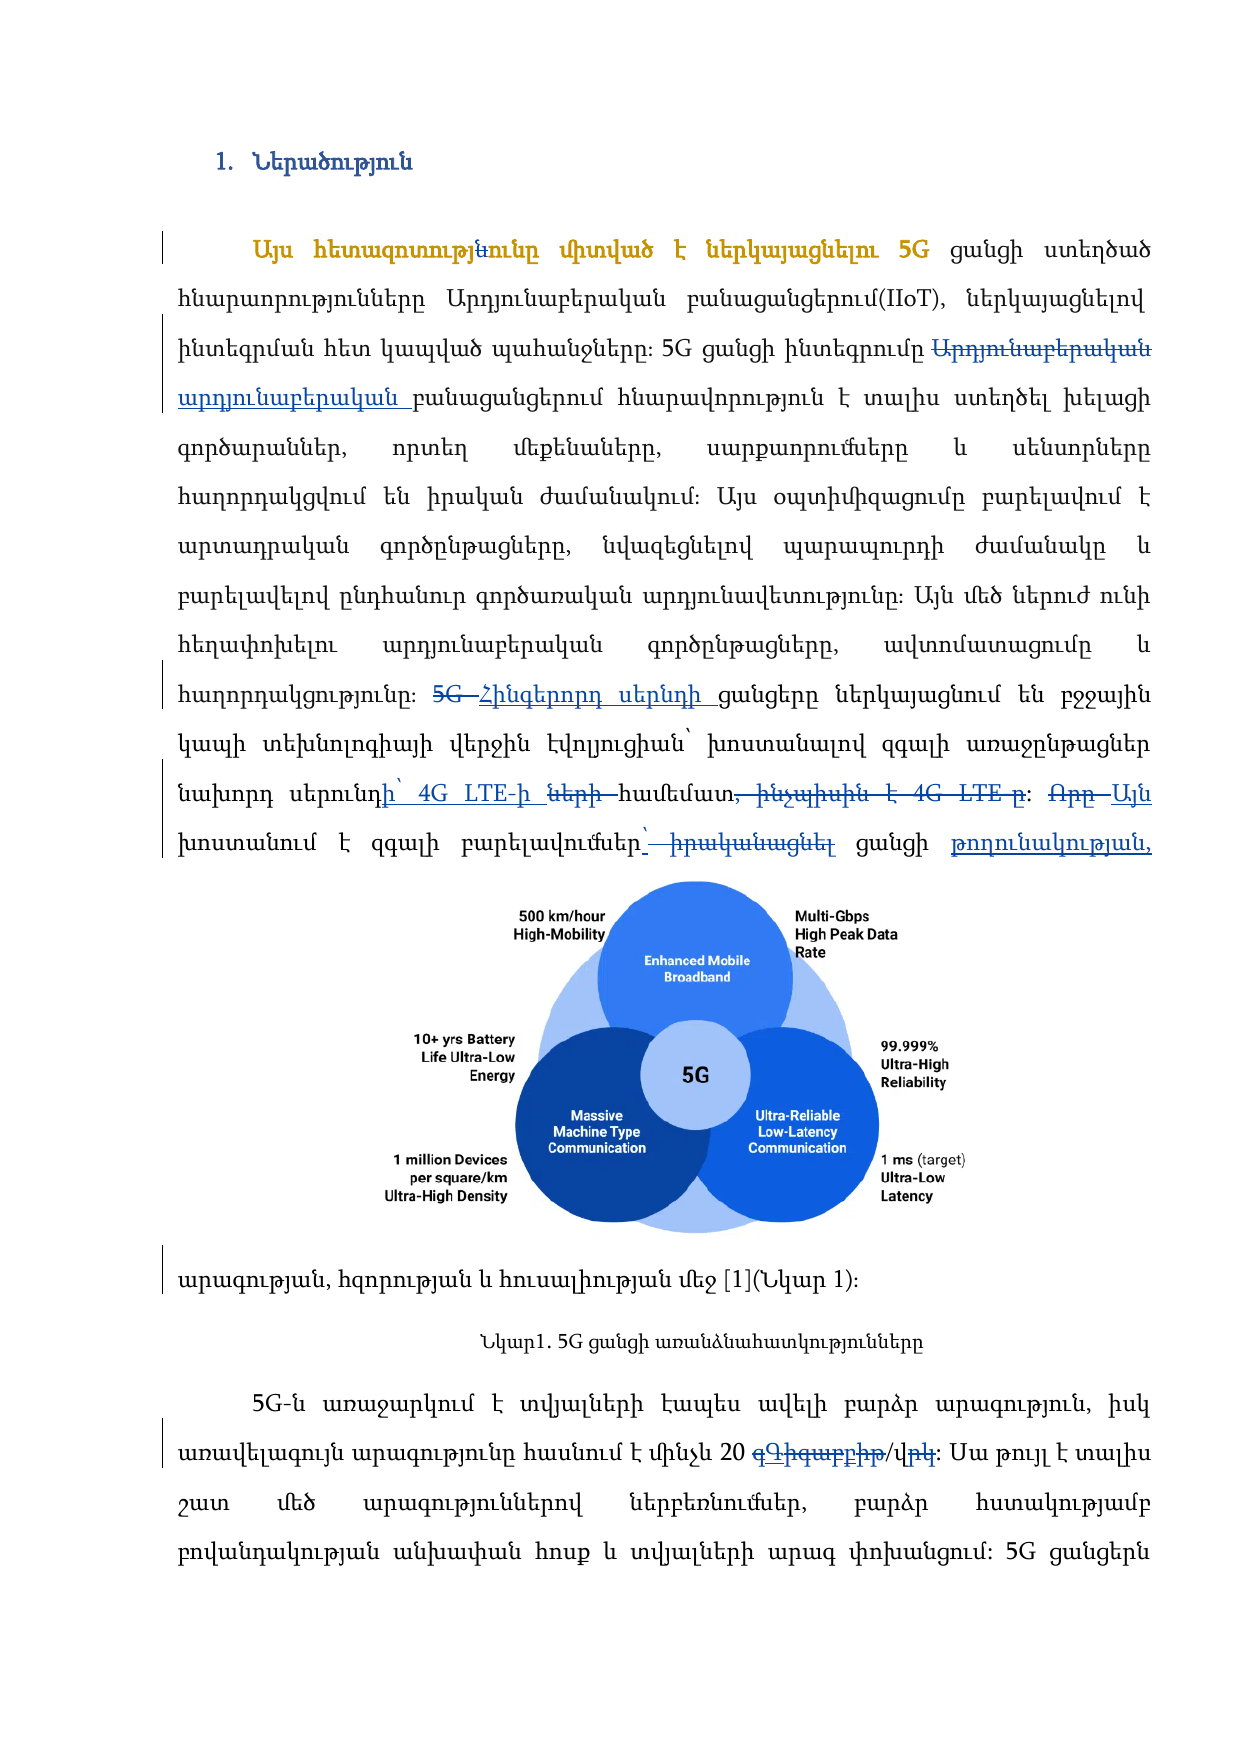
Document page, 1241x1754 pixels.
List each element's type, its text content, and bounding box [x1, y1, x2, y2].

picture [373, 861, 983, 1262]
text ․ [177, 1327, 1152, 1355]
